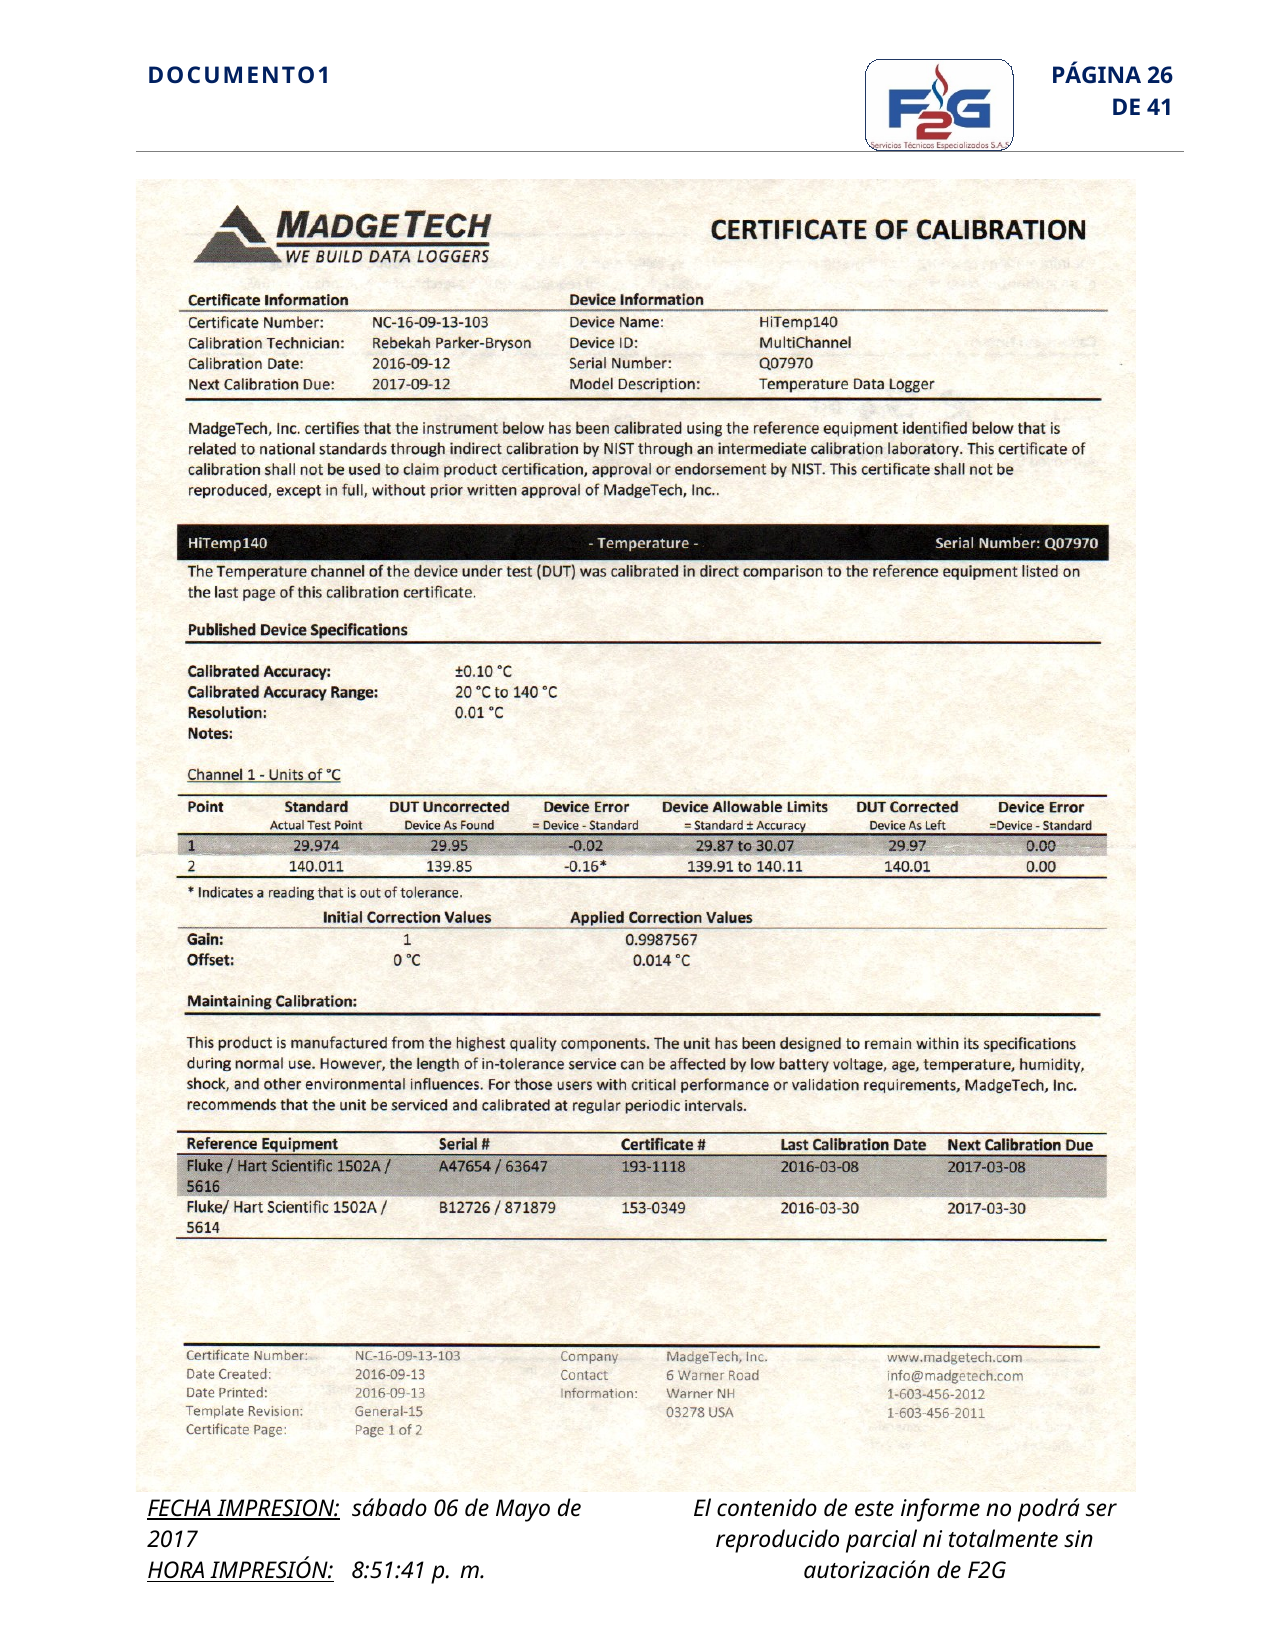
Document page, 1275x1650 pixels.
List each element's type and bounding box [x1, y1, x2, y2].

picture [135, 179, 1136, 1492]
picture [865, 59, 1013, 150]
